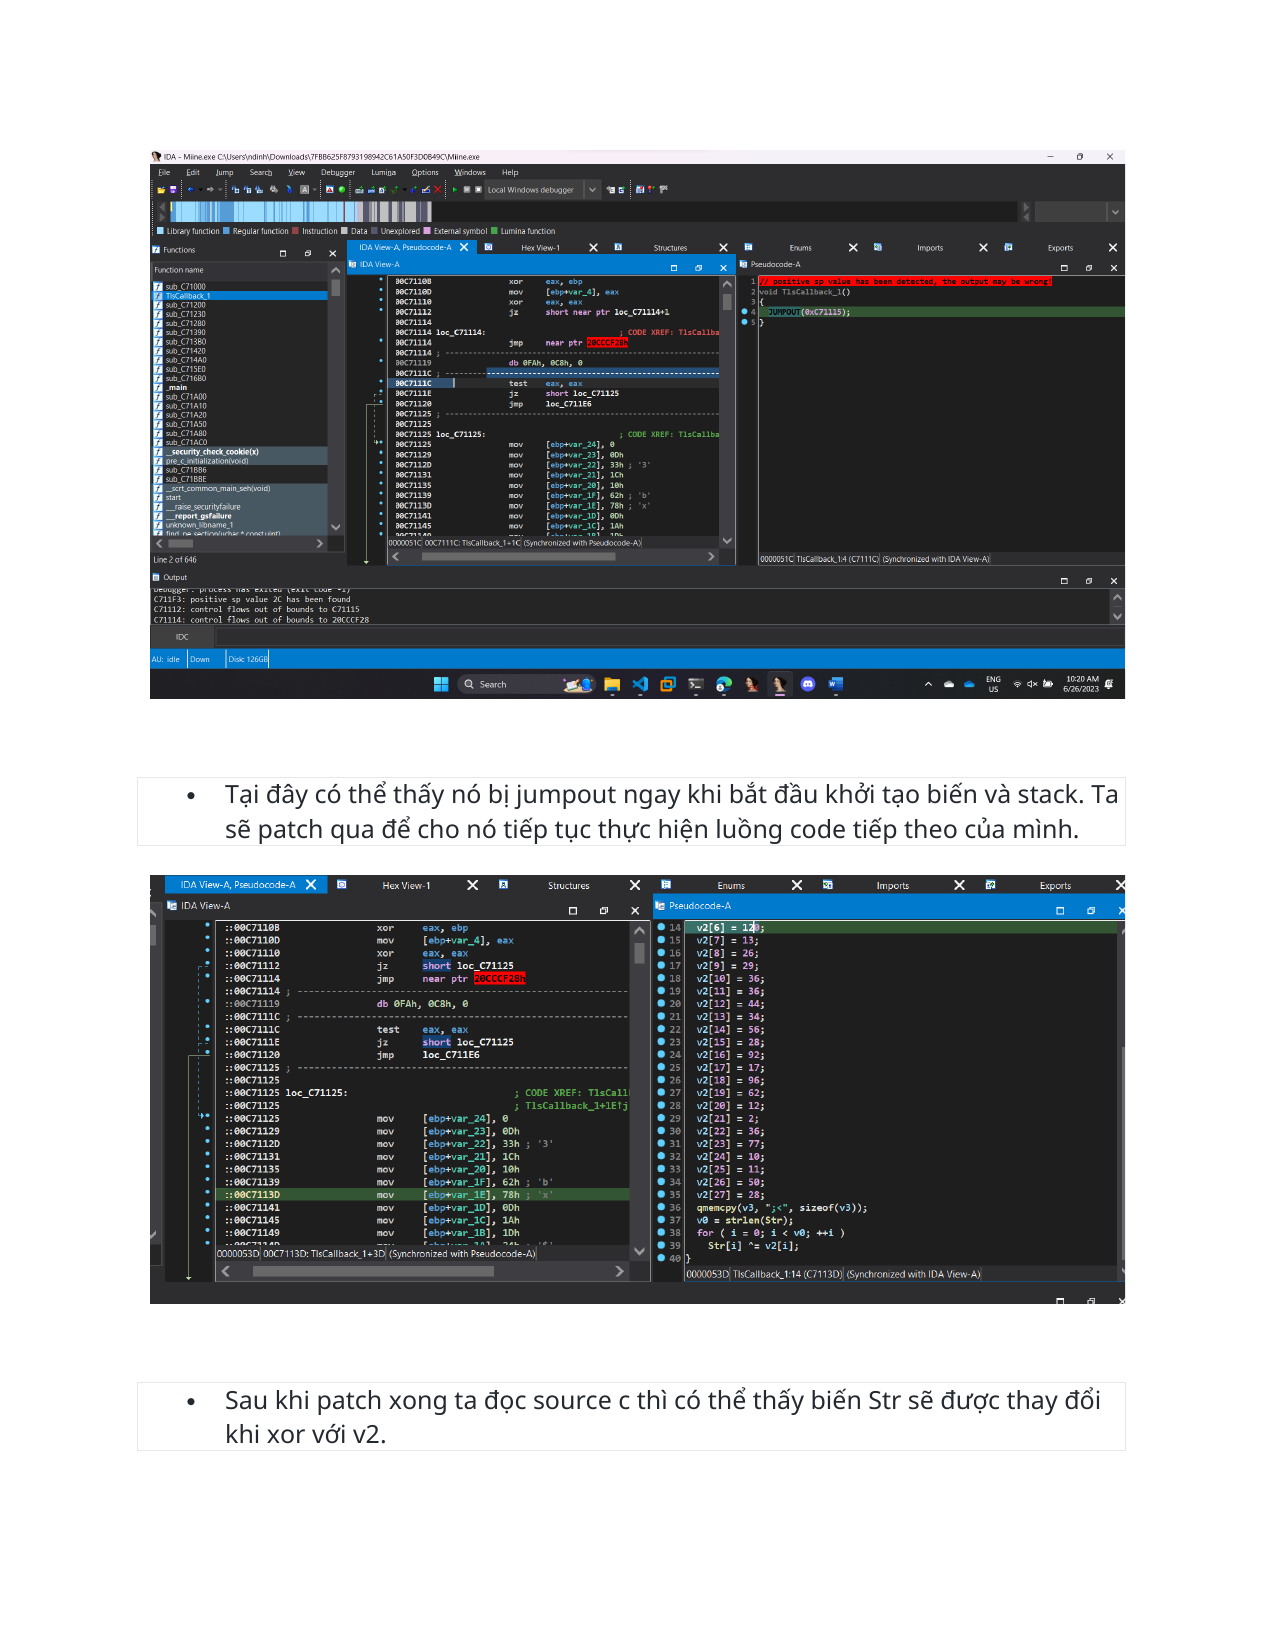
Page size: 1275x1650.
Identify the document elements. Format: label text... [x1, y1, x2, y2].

list Sau khi patch xong ta đọc source c thì có thể thấy biến Str sẽ được thay đổi khi xor với v2. [138, 1383, 1125, 1450]
list Tại đây có thể thấy nó bị jumpout ngay khi bắt đầu khởi tạo biến và stack. Ta sẽ patch qua để cho nó tiếp tục thực hiện luồng code tiếp theo của mình. [138, 778, 1125, 845]
picture [150, 150, 1125, 699]
picture [150, 875, 1125, 1304]
